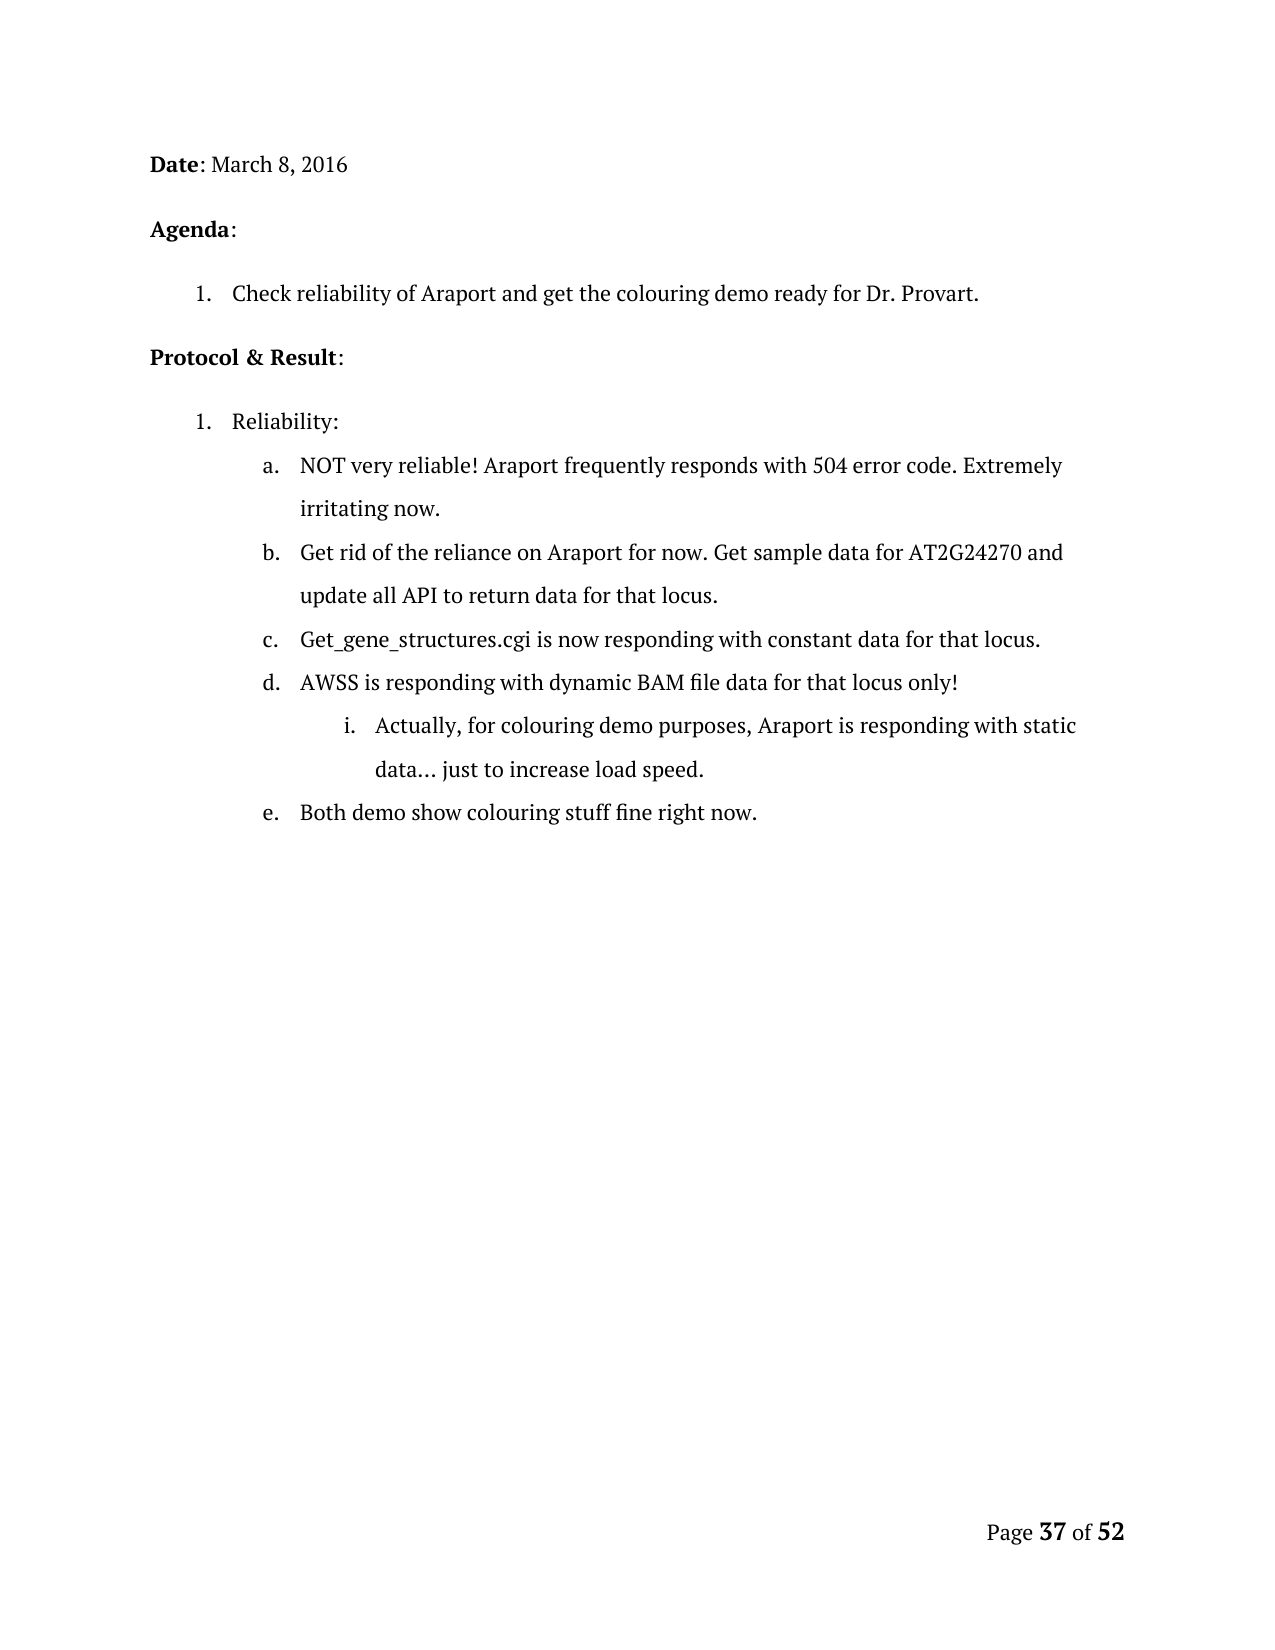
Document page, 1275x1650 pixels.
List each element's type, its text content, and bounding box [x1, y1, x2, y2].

list Actually, for colouring demo purposes, Araport is responding with static data… just to increase load speed. [356, 711, 1125, 783]
list Get_gene_structures.cgi is now responding with constant data for that locus. [262, 624, 1125, 653]
list Get rid of the reliance on Araport for now. Get sample data for AT2G24270 and update all API to return data for that locus. [262, 537, 1125, 610]
text Agenda: [150, 214, 1125, 243]
text Protocol & Result: [150, 343, 1125, 372]
list Reliability: [194, 407, 1125, 436]
list Check reliability of Araport and get the colouring demo ready for Dr. Provart. [194, 278, 1125, 307]
list Both demo show colouring stuff fine right now. [262, 798, 1125, 827]
list NOT very reliable! Araport frequently responds with 504 error code. Extremely irritating now. [262, 451, 1125, 523]
text Date: March 8, 2016 [150, 150, 1125, 179]
list AWSS is responding with dynamic BAM file data for that locus only! [262, 668, 1125, 697]
